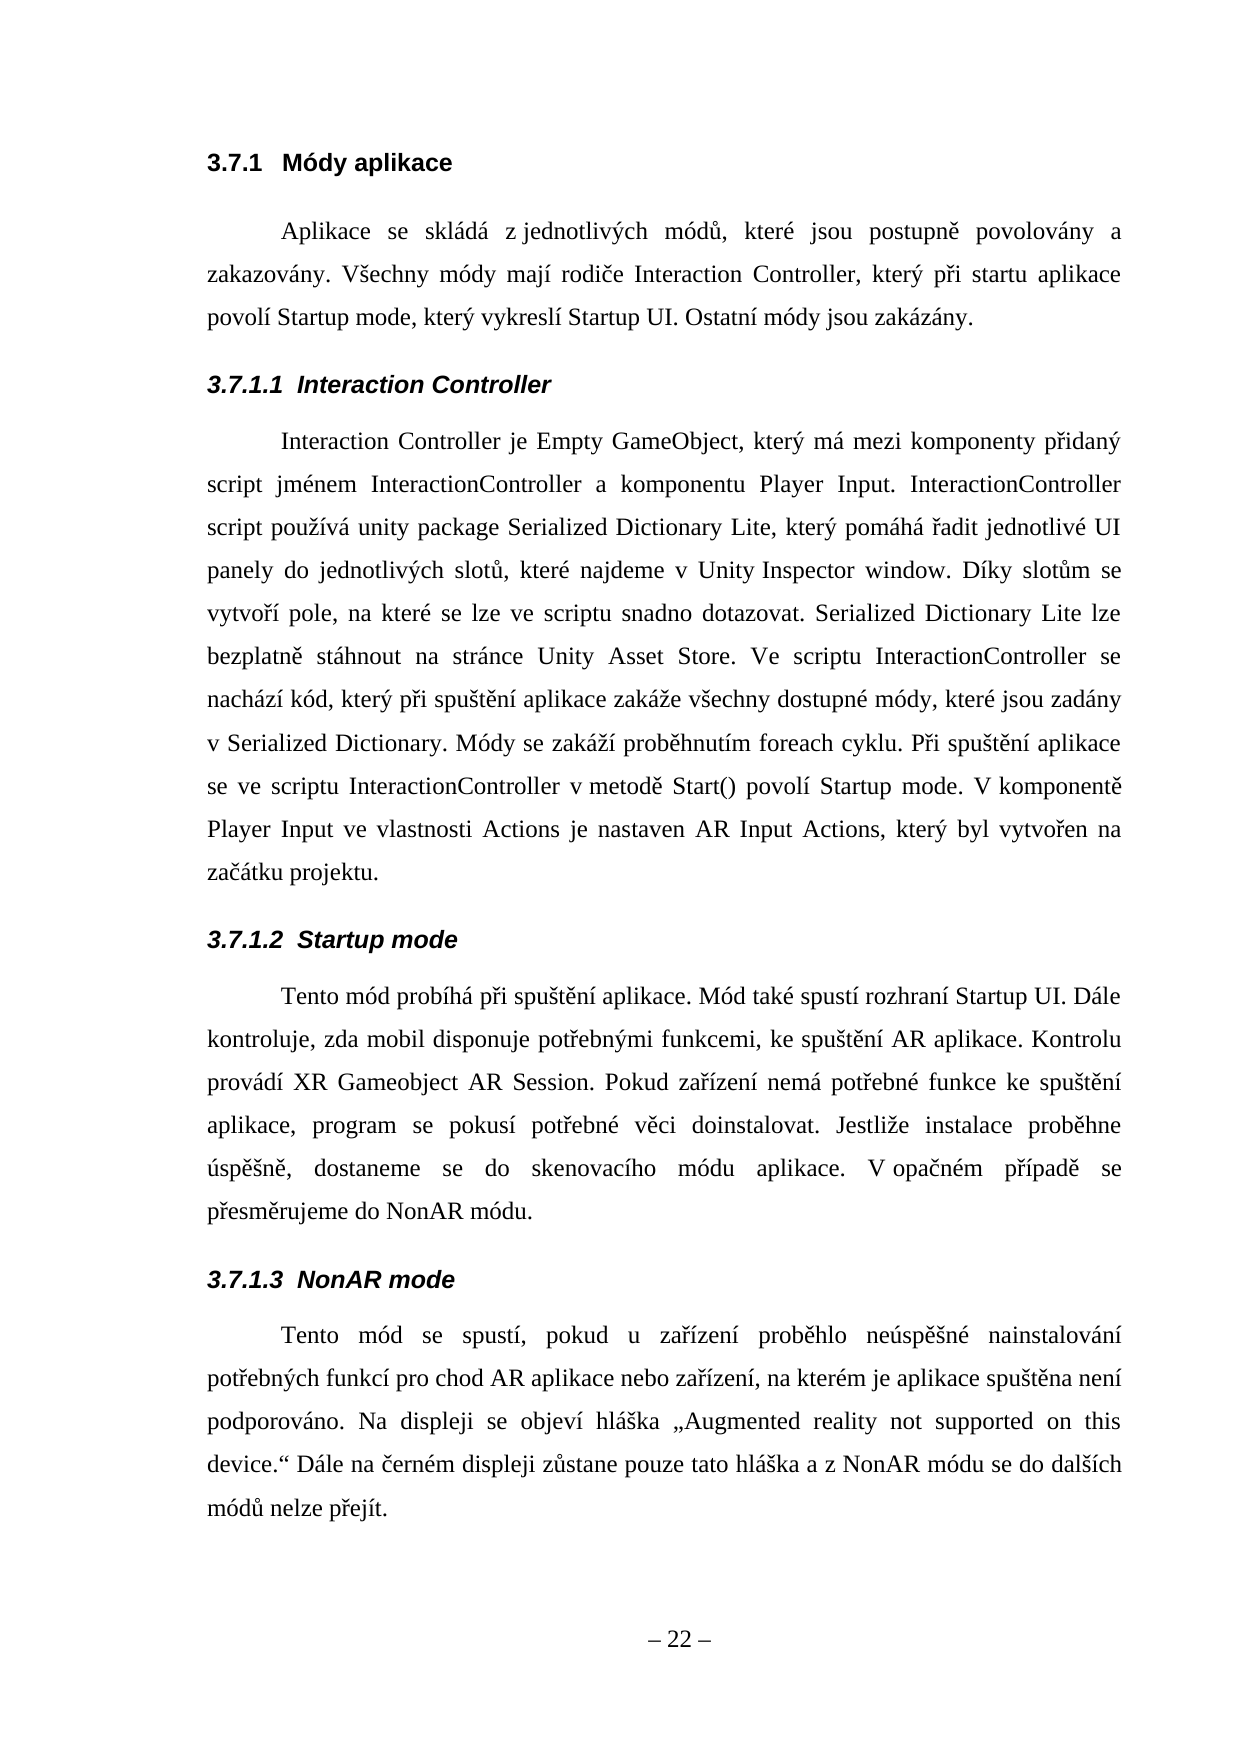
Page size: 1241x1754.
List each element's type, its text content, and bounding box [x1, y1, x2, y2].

subtitle Módy aplikace [207, 148, 1122, 176]
subtitle Startup mode [207, 925, 1122, 954]
text Tento mód probíhá při spuštění aplikace. Mód také spustí rozhraní Startup UI. Dále kontroluje, zda mobil disponuje potřebnými funkcemi, ke spuštění AR aplikace. Kontrolu provádí XR Gameobject AR Session. Pokud zařízení nemá potřebné funkce ke spuštění aplikace, program se pokusí potřebné věci doinstalovat. Jestliže instalace proběhne úspěšně, dostaneme se do skenovacího módu aplikace. V opačném případě se přesměrujeme do NonAR módu. [207, 981, 1122, 1225]
text Interaction Controller je Empty GameObject, který má mezi komponenty přidaný script jménem InteractionController a komponentu Player Input. InteractionController script používá unity package Serialized Dictionary Lite, který pomáhá řadit jednotlivé UI panely do jednotlivých slotů, které najdeme v Unity Inspector window. Díky slotům se vytvoří pole, na které se lze ve scriptu snadno dotazovat. Serialized Dictionary Lite lze bezplatně stáhnout na stránce Unity Asset Store. Ve scriptu InteractionController se nachází kód, který při spuštění aplikace zakáže všechny dostupné módy, které jsou zadány v Serialized Dictionary. Módy se zakáží proběhnutím foreach cyklu. Při spuštění aplikace se ve scriptu InteractionController v metodě Start() povolí Startup mode. V komponentě Player Input ve vlastnosti Actions je nastaven AR Input Actions, který byl vytvořen na začátku projektu. [207, 426, 1122, 886]
text Tento mód se spustí, pokud u zařízení proběhlo neúspěšné nainstalování potřebných funkcí pro chod AR aplikace nebo zařízení, na kterém je aplikace spuštěna není podporováno. Na displeji se objeví hláška „Augmented reality not supported on this device.“ Dále na černém displeji zůstane pouze tato hláška a z NonAR módu se do dalších módů nelze přejít. [207, 1320, 1122, 1521]
subtitle Interaction Controller [207, 370, 1122, 399]
subtitle NonAR mode [207, 1264, 1122, 1293]
text Aplikace se skládá z jednotlivých módů, které jsou postupně povolovány a zakazovány. Všechny módy mají rodiče Interaction Controller, který při startu aplikace povolí Startup mode, který vykreslí Startup UI. Ostatní módy jsou zakázány. [207, 216, 1122, 331]
